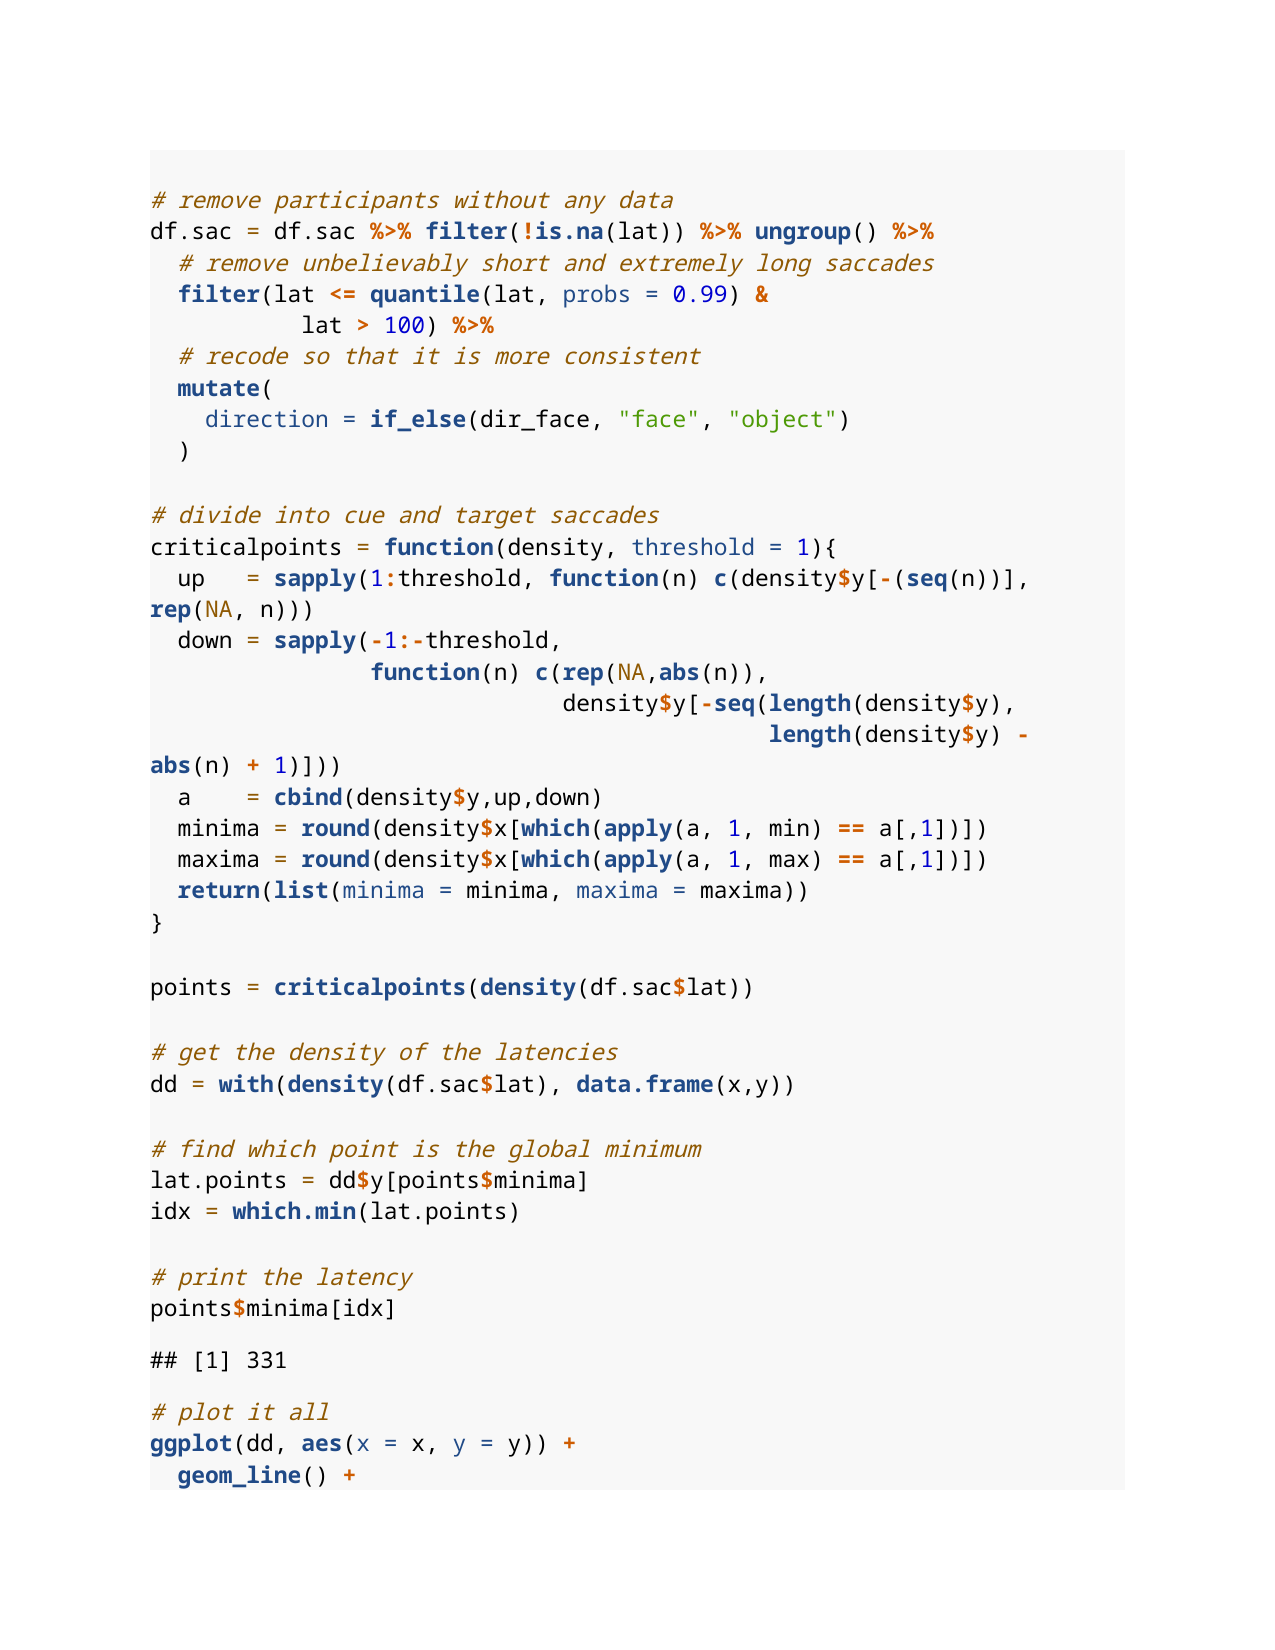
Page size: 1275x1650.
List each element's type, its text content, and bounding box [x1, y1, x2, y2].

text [150, 150, 1125, 1323]
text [150, 1396, 1125, 1490]
text ## [1] 331 [150, 1344, 1125, 1375]
